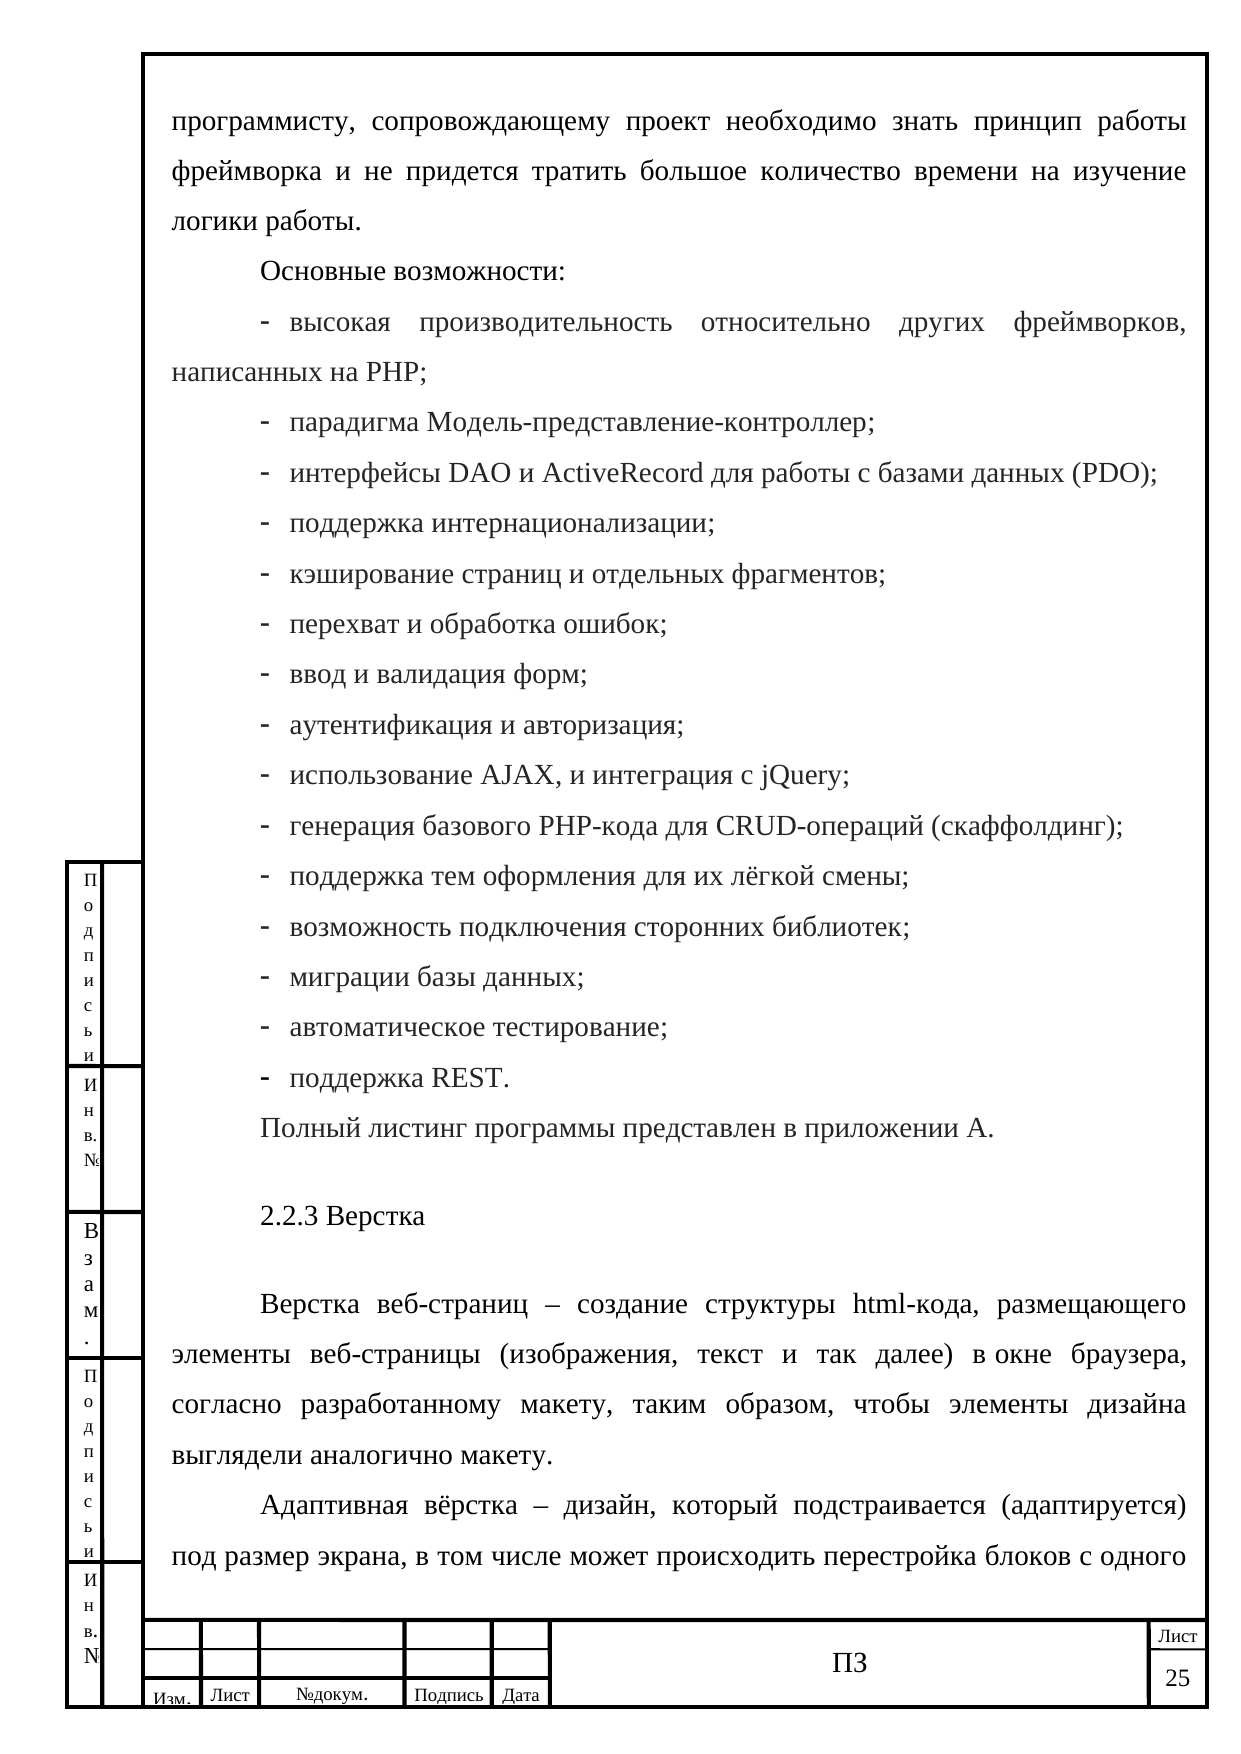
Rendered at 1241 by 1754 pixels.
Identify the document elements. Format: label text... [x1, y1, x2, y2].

text Основные возможности: [171, 253, 1187, 287]
list миграции базы данных; [171, 959, 1187, 993]
text 2.2.3 Верстка [171, 1198, 1175, 1232]
list перехват и обработка ошибок; [171, 606, 1187, 640]
list высокая производительность относительно других фреймворков, написанных на PHP; [171, 304, 1187, 388]
list поддержка интернационализации; [171, 505, 1187, 539]
list Полный листинг программы представлен в приложении А. [260, 1110, 1187, 1144]
list кэширование страниц и отдельных фрагментов; [171, 556, 1187, 589]
list автоматическое тестирование; [171, 1009, 1187, 1043]
list поддержка тем оформления для их лёгкой смены; [171, 858, 1187, 892]
text Верстка веб-страниц – создание структуры html-кода, размещающего элементы веб-страницы (изображения, текст и так далее) в окне браузера, согласно разработанному макету, таким образом, чтобы элементы дизайна выглядели аналогично макету. [171, 1286, 1187, 1471]
list использование AJAX, и интеграция с jQuery; [171, 757, 1187, 791]
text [171, 1487, 1187, 1571]
list парадигма Модель-представление-контроллер; [171, 404, 1187, 438]
list интерфейсы DAO и ActiveRecord для работы с базами данных (PDO); [171, 455, 1187, 489]
list ввод и валидация форм; [171, 657, 1187, 690]
list возможность подключения сторонних библиотек; [171, 909, 1187, 942]
list аутентификация и авторизация; [171, 707, 1187, 741]
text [171, 103, 1187, 237]
list генерация базового PHP-кода для CRUD-операций (скаффолдинг); [171, 808, 1187, 842]
list поддержка REST. [171, 1060, 1187, 1094]
